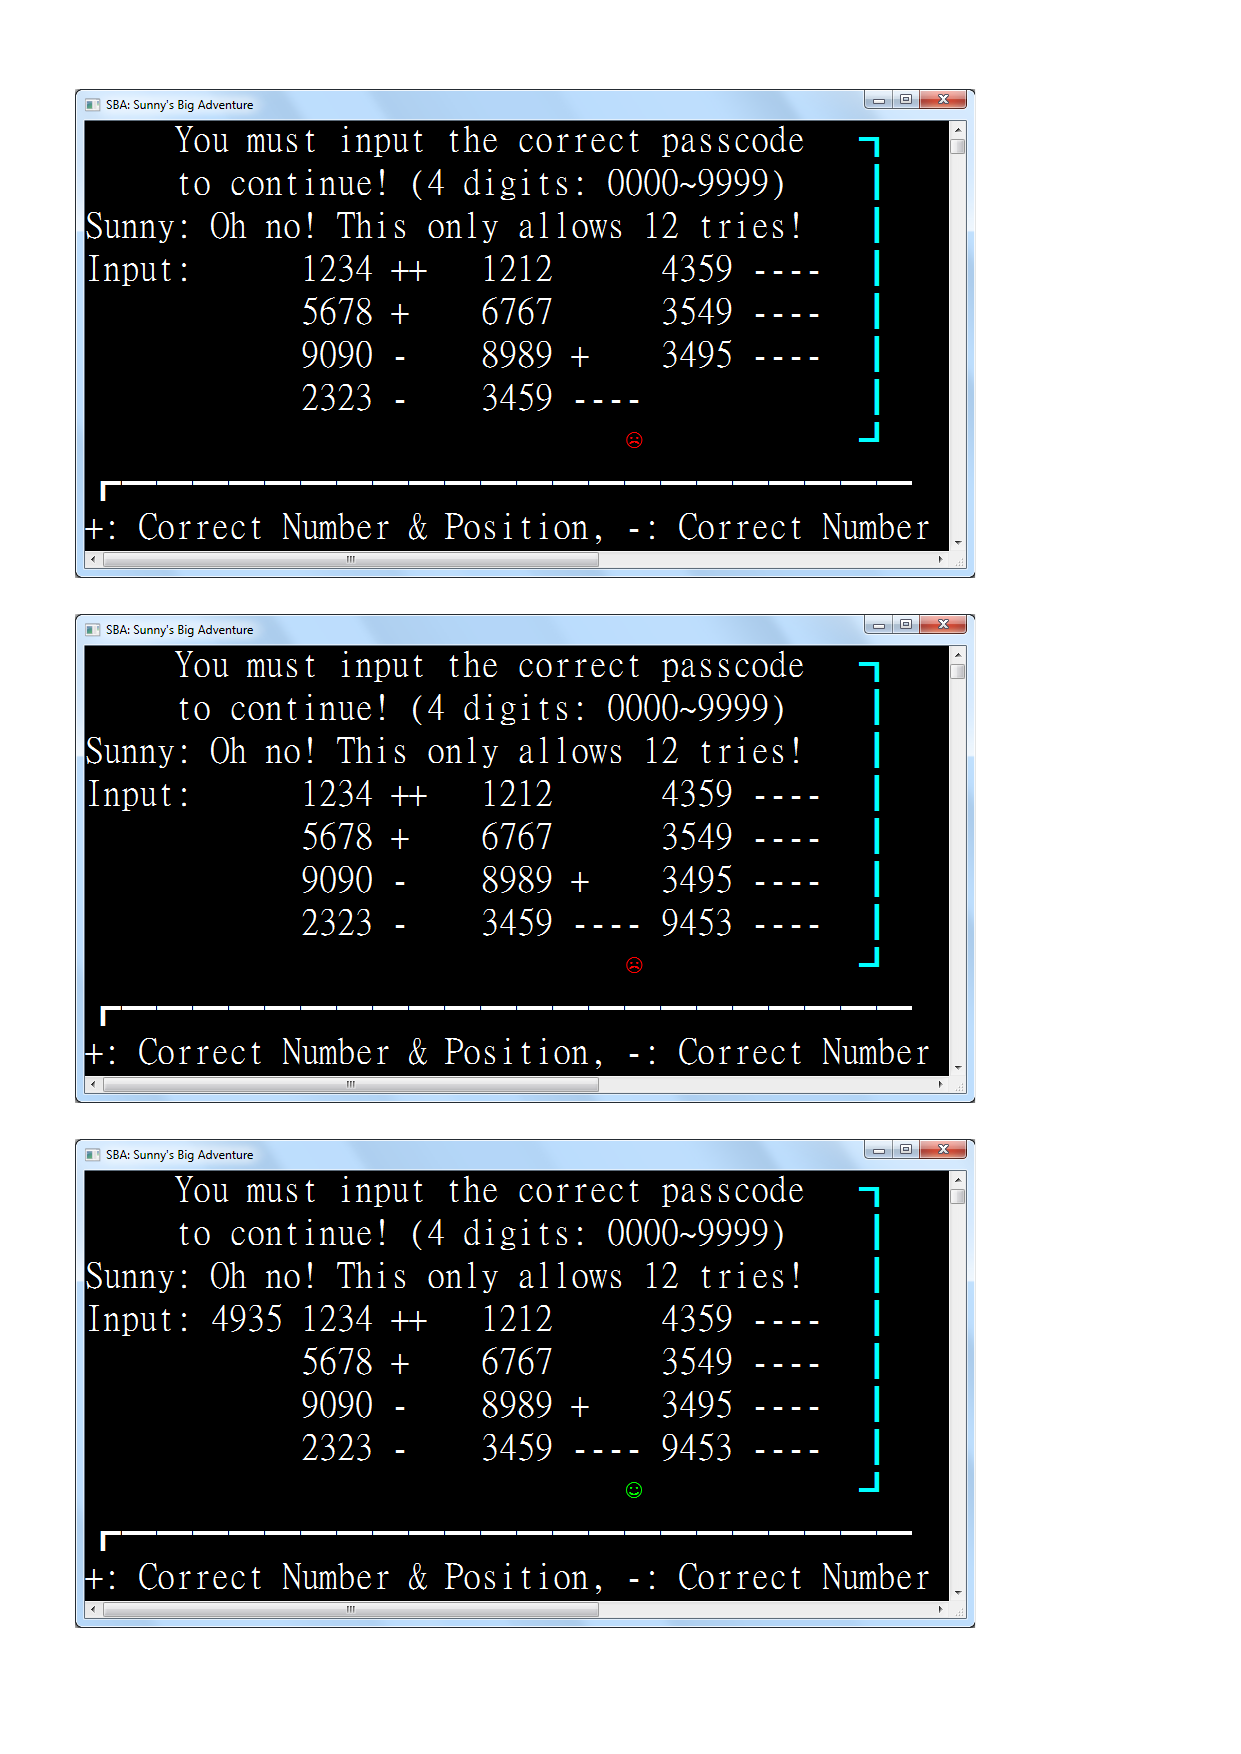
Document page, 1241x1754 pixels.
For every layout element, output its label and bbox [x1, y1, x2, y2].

picture [75, 1139, 976, 1628]
picture [75, 614, 976, 1103]
picture [75, 89, 976, 578]
